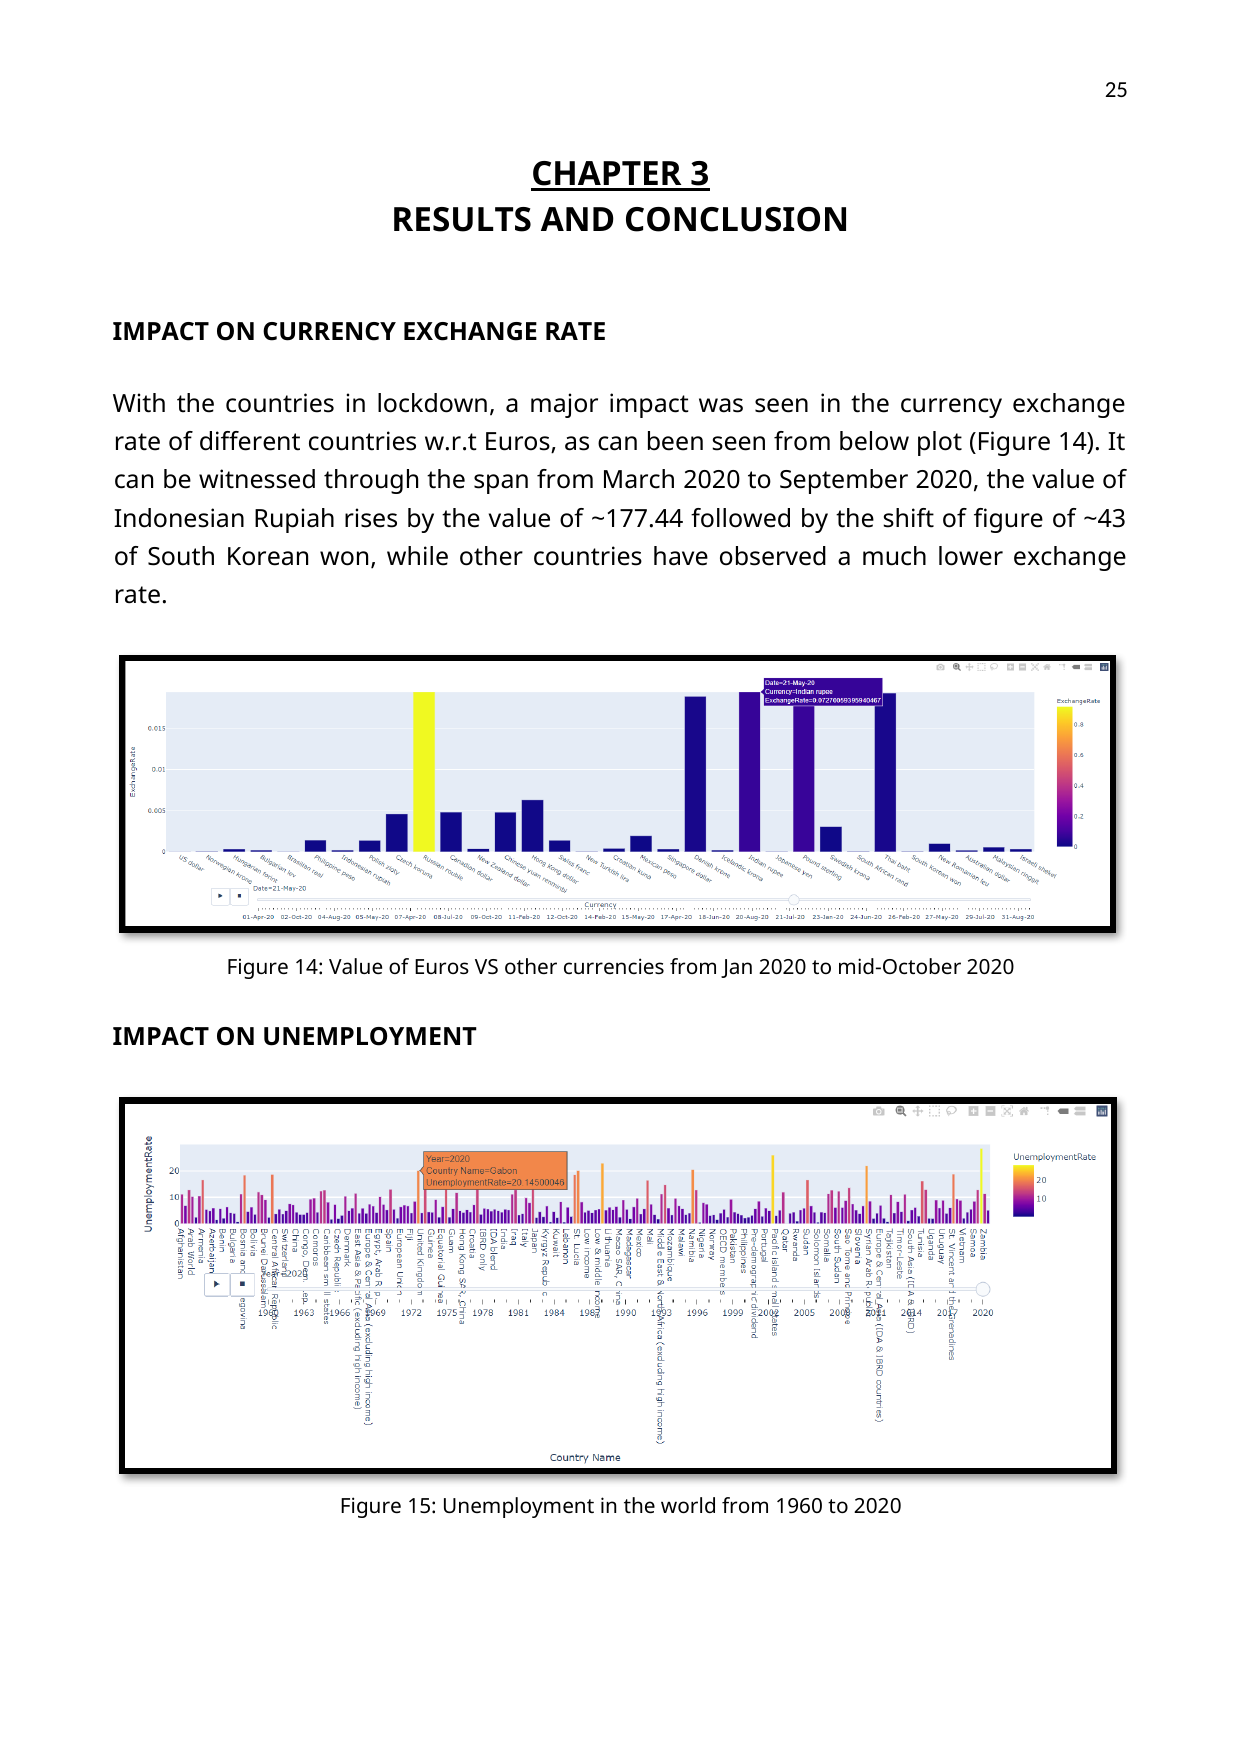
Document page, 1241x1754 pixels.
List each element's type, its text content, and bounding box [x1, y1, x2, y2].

picture [125, 661, 1110, 926]
picture [125, 1104, 1111, 1468]
text RESULTS AND CONCLUSION [112, 195, 1128, 241]
text IMPACT ON CURRENCY EXCHANGE RATE [112, 313, 1128, 347]
text IMPACT ON UNEMPLOYMENT [112, 1018, 1128, 1053]
text CHAPTER 3 [112, 150, 1128, 195]
text With the countries in lockdown, a major impact was seen in the currency exchange rate of different countries w.r.t Euros, as can been seen from below plot (Figure 14). It can be witnessed through the span from March 2020 to September 2020, the value of Indonesian Rupiah rises by the value of ~177.44 followed by the shift of figure of ~43 of South Korean won, while other countries have observed a much lower exchange rate. [112, 386, 1128, 611]
